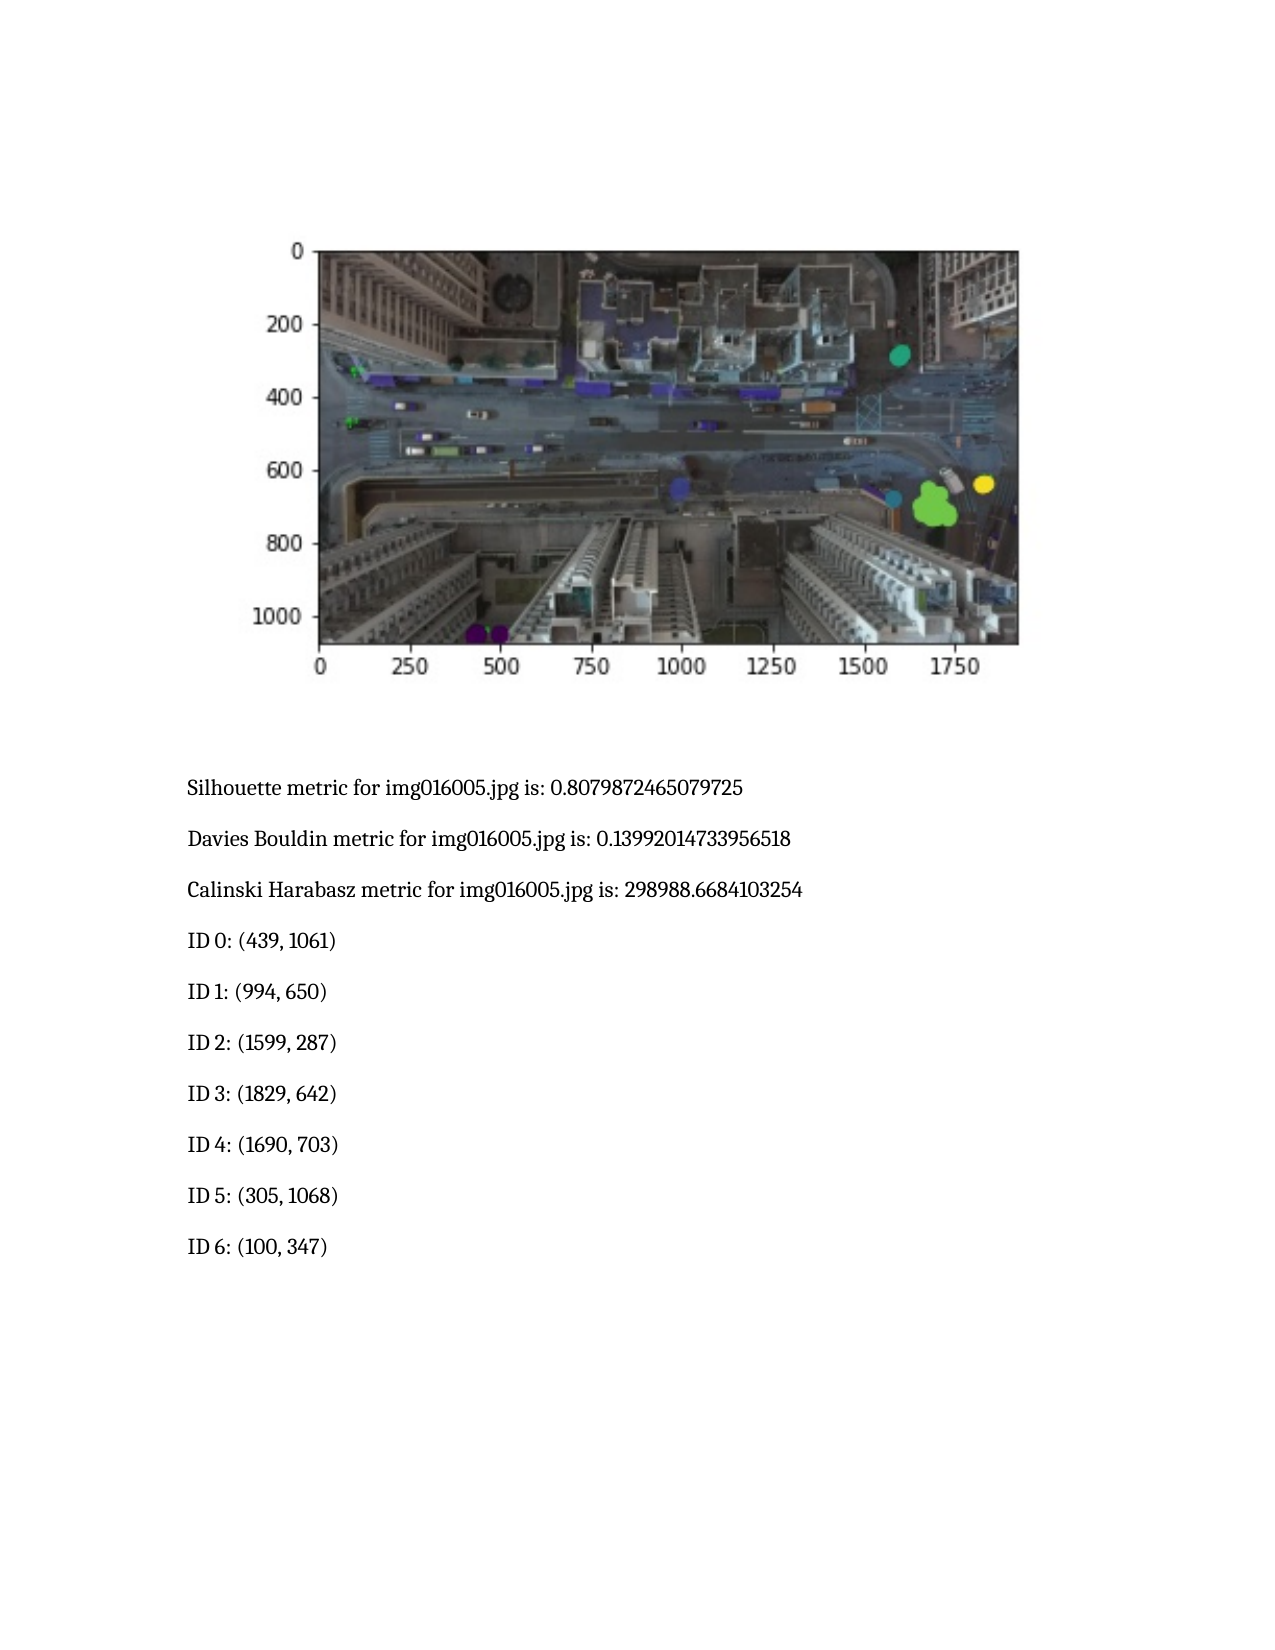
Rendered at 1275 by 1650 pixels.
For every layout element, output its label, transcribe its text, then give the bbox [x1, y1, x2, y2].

picture [206, 150, 1107, 750]
text ID 4: (1690, 703) [187, 1132, 1087, 1158]
text Silhouette metric for img016005.jpg is: 0.8079872465079725 [187, 775, 1087, 801]
text Davies Bouldin metric for img016005.jpg is: 0.13992014733956518 [187, 826, 1087, 852]
text ID 3: (1829, 642) [187, 1081, 1087, 1107]
text Calinski Harabasz metric for img016005.jpg is: 298988.6684103254 [187, 877, 1087, 903]
text ID 2: (1599, 287) [187, 1030, 1087, 1056]
text ID 1: (994, 650) [187, 979, 1087, 1005]
text ID 6: (100, 347) [187, 1234, 1087, 1260]
text ID 5: (305, 1068) [187, 1183, 1087, 1209]
text ID 0: (439, 1061) [187, 928, 1087, 954]
